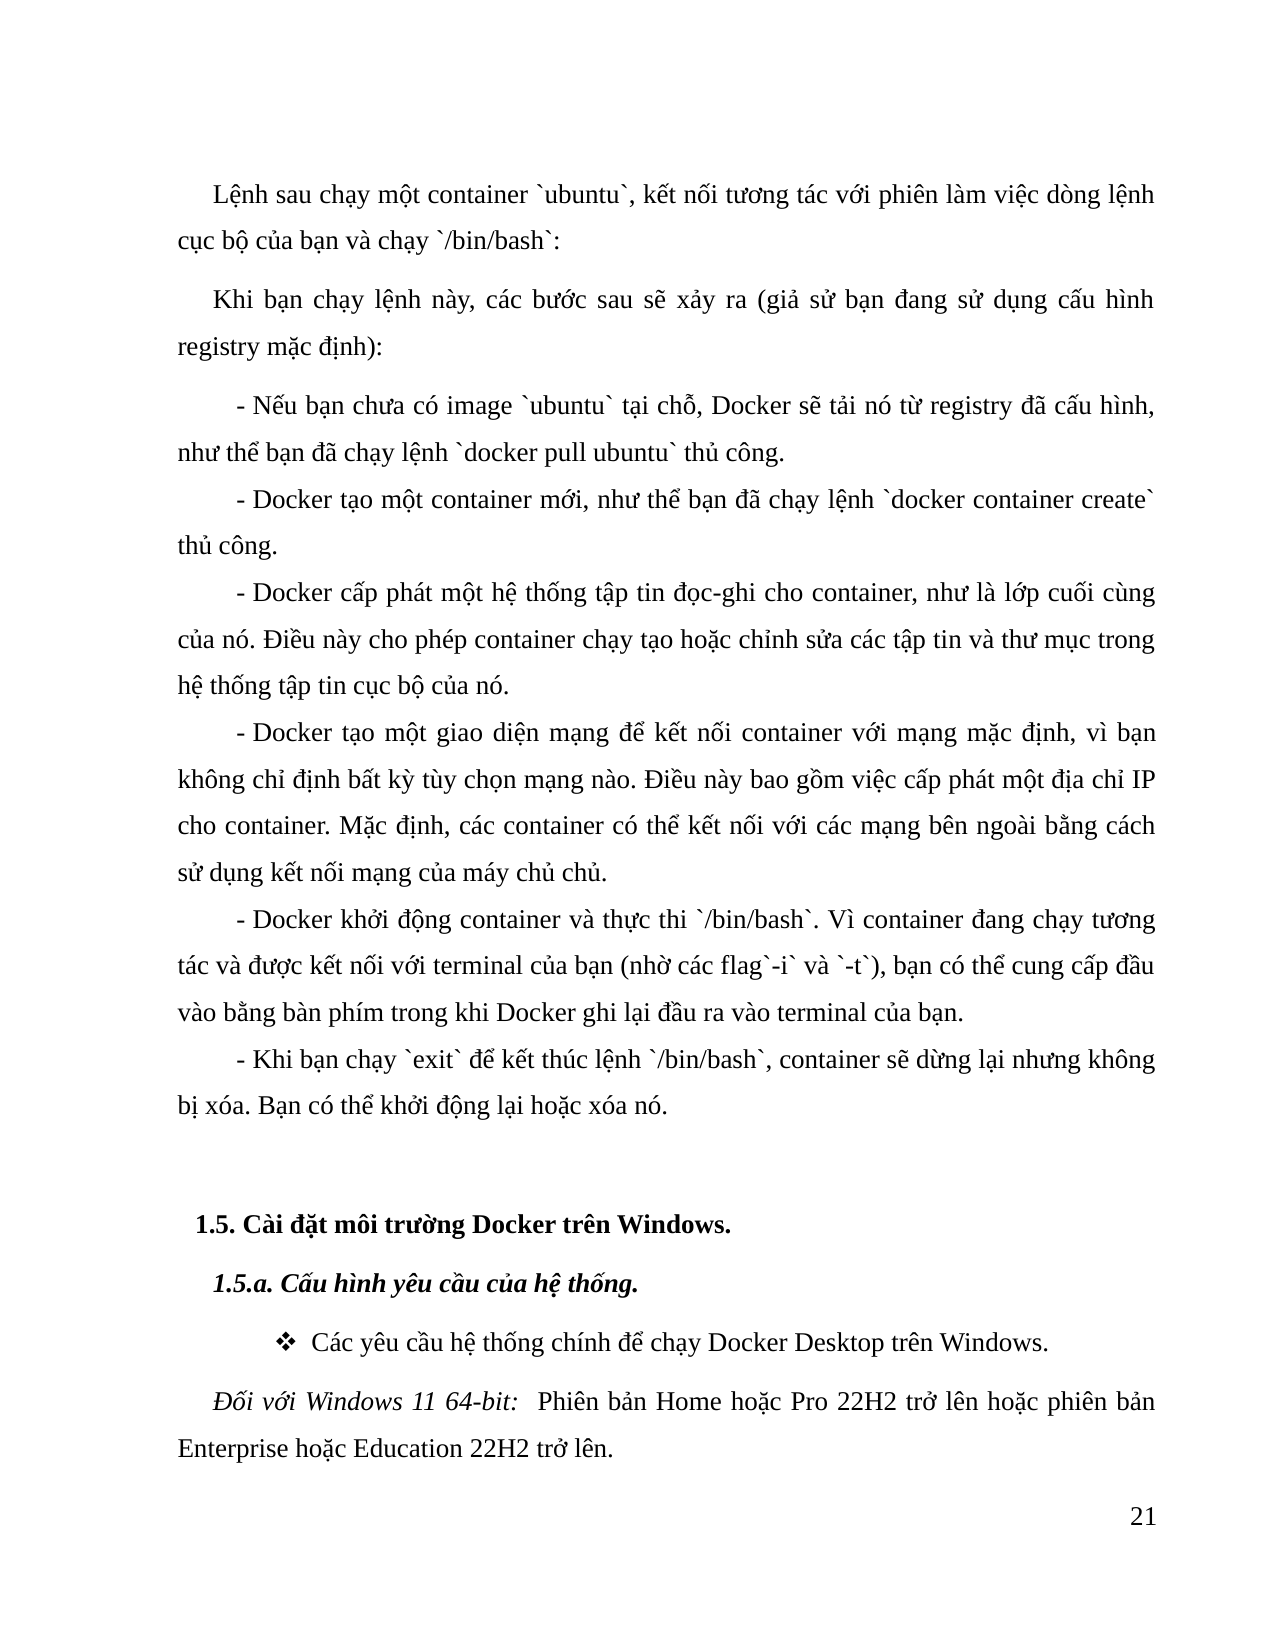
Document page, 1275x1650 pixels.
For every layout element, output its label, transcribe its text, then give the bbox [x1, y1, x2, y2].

list Docker tạo một container mới, như thể bạn đã chạy lệnh `docker container create` thủ công. [177, 483, 1157, 561]
text Khi bạn chạy lệnh này, các bước sau sẽ xảy ra (giả sử bạn đang sử dụng cấu hình registry mặc định): [177, 284, 1157, 361]
list Khi bạn chạy `exit` để kết thúc lệnh `/bin/bash`, container sẽ dừng lại nhưng không bị xóa. Bạn có thể khởi động lại hoặc xóa nó. [177, 1043, 1157, 1121]
text Lệnh sau chạy một container `ubuntu`, kết nối tương tác với phiên làm việc dòng lệnh cục bộ của bạn và chạy `/bin/bash`: [177, 178, 1157, 256]
list Nếu bạn chưa có image `ubuntu` tại chỗ, Docker sẽ tải nó từ registry đã cấu hình, như thể bạn đã chạy lệnh `docker pull ubuntu` thủ công. [177, 389, 1157, 467]
list Docker cấp phát một hệ thống tập tin đọc-ghi cho container, như là lớp cuối cùng của nó. Điều này cho phép container chạy tạo hoặc chỉnh sửa các tập tin và thư mục trong hệ thống tập tin cục bộ của nó. [177, 576, 1157, 701]
text Đối với Windows 11 64-bit: Phiên bản Home hoặc Pro 22H2 trở lên hoặc phiên bản Enterprise hoặc Education 22H2 trở lên. [177, 1386, 1157, 1463]
list Các yêu cầu hệ thống chính để chạy Docker Desktop trên Windows. [274, 1326, 1157, 1357]
list Docker khởi động container và thực thi `/bin/bash`. Vì container đang chạy tương tác và được kết nối với terminal của bạn (nhờ các flag`-i` và `-t`), bạn có thể cung cấp đầu vào bằng bàn phím trong khi Docker ghi lại đầu ra vào terminal của bạn. [177, 903, 1157, 1027]
text Cấu hình yêu cầu của hệ thống. [213, 1267, 1157, 1298]
text Cài đặt môi trường Docker trên Windows. [195, 1208, 1157, 1239]
list Docker tạo một giao diện mạng để kết nối container với mạng mặc định, vì bạn không chỉ định bất kỳ tùy chọn mạng nào. Điều này bao gồm việc cấp phát một địa chỉ IP cho container. Mặc định, các container có thể kết nối với các mạng bên ngoài bằng cách sử dụng kết nối mạng của máy chủ chủ. [177, 716, 1157, 887]
